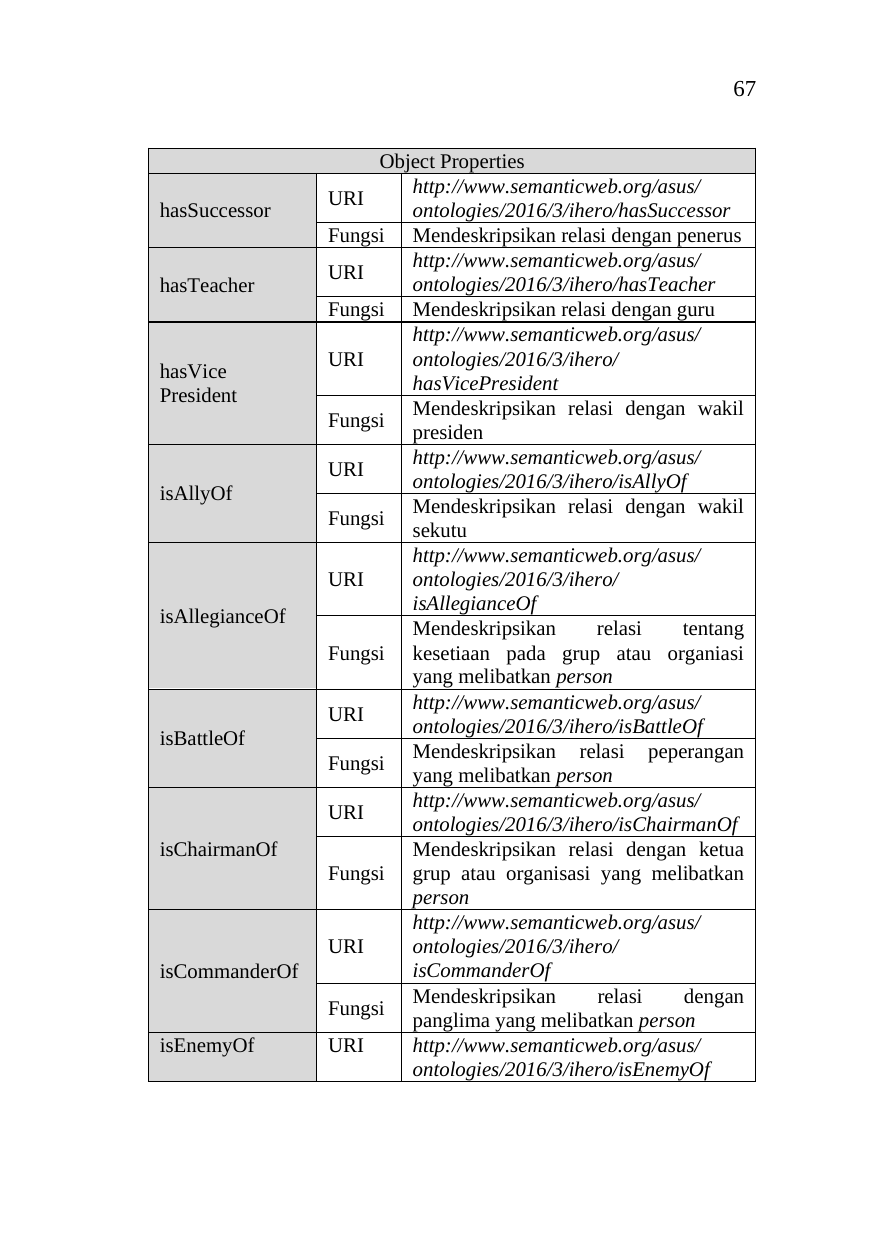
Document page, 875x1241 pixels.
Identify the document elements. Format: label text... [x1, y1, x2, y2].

table_cell Fungsi [317, 739, 401, 787]
table_cell Mendeskripsikan relasi peperangan yang melibatkan person [402, 739, 755, 787]
table_cell isCommanderOf [149, 910, 316, 1032]
table_cell URI [317, 910, 401, 982]
table_cell URI [317, 445, 401, 493]
table_cell http://www.semanticweb.org/asus/ ontologies/2016/3/ihero/hasSuccessor [402, 174, 755, 222]
table_cell Mendeskripsikan relasi tentang kesetiaan pada grup atau organiasi yang melibatkan person [402, 616, 755, 688]
table_cell Fungsi [317, 223, 401, 247]
table_cell URI [317, 248, 401, 296]
table_cell hasTeacher [149, 248, 316, 321]
table_cell Mendeskripsikan relasi dengan ketua grup atau organisasi yang melibatkan person [402, 837, 755, 909]
table_cell Mendeskripsikan relasi dengan penerus [402, 223, 755, 247]
table_cell URI [317, 543, 401, 615]
table_cell URI [317, 1033, 401, 1081]
table_cell http://www.semanticweb.org/asus/ ontologies/2016/3/ihero/hasTeacher [402, 248, 755, 296]
table_cell URI [317, 323, 401, 394]
table_cell Mendeskripsikan relasi dengan guru [402, 297, 755, 321]
table_cell Fungsi [317, 616, 401, 688]
table_cell http://www.semanticweb.org/asus/ ontologies/2016/3/ihero/ hasVicePresident [402, 323, 755, 394]
table_cell URI [317, 174, 401, 222]
table_cell http://www.semanticweb.org/asus/ ontologies/2016/3/ihero/isAllyOf [402, 445, 755, 493]
table_cell http://www.semanticweb.org/asus/ ontologies/2016/3/ihero/isBattleOf [402, 690, 755, 738]
table_cell Fungsi [317, 297, 401, 321]
table_cell Fungsi [317, 494, 401, 542]
table_cell hasSuccessor [149, 174, 316, 247]
table_cell Mendeskripsikan relasi dengan panglima yang melibatkan person [402, 984, 755, 1032]
table_cell Fungsi [317, 396, 401, 444]
table_cell URI [317, 690, 401, 738]
table_cell http://www.semanticweb.org/asus/ ontologies/2016/3/ihero/isEnemyOf [402, 1033, 755, 1081]
table_cell isAllyOf [149, 445, 316, 542]
table_cell isEnemyOf [149, 1033, 316, 1081]
table_cell isBattleOf [149, 690, 316, 787]
table_cell http://www.semanticweb.org/asus/ ontologies/2016/3/ihero/ isCommanderOf [402, 910, 755, 982]
table_cell URI [317, 788, 401, 836]
table_cell Mendeskripsikan relasi dengan wakil sekutu [402, 494, 755, 542]
table_cell http://www.semanticweb.org/asus/ ontologies/2016/3/ihero/ isAllegianceOf [402, 543, 755, 615]
table_cell Mendeskripsikan relasi dengan wakil presiden [402, 396, 755, 444]
table_cell http://www.semanticweb.org/asus/ ontologies/2016/3/ihero/isChairmanOf [402, 788, 755, 836]
table_cell Fungsi [317, 837, 401, 909]
table_cell Fungsi [317, 984, 401, 1032]
table_cell isChairmanOf [149, 788, 316, 909]
table_header Object Properties [149, 149, 755, 173]
table_cell hasVice President [149, 323, 316, 444]
table_cell isAllegianceOf [149, 543, 316, 688]
